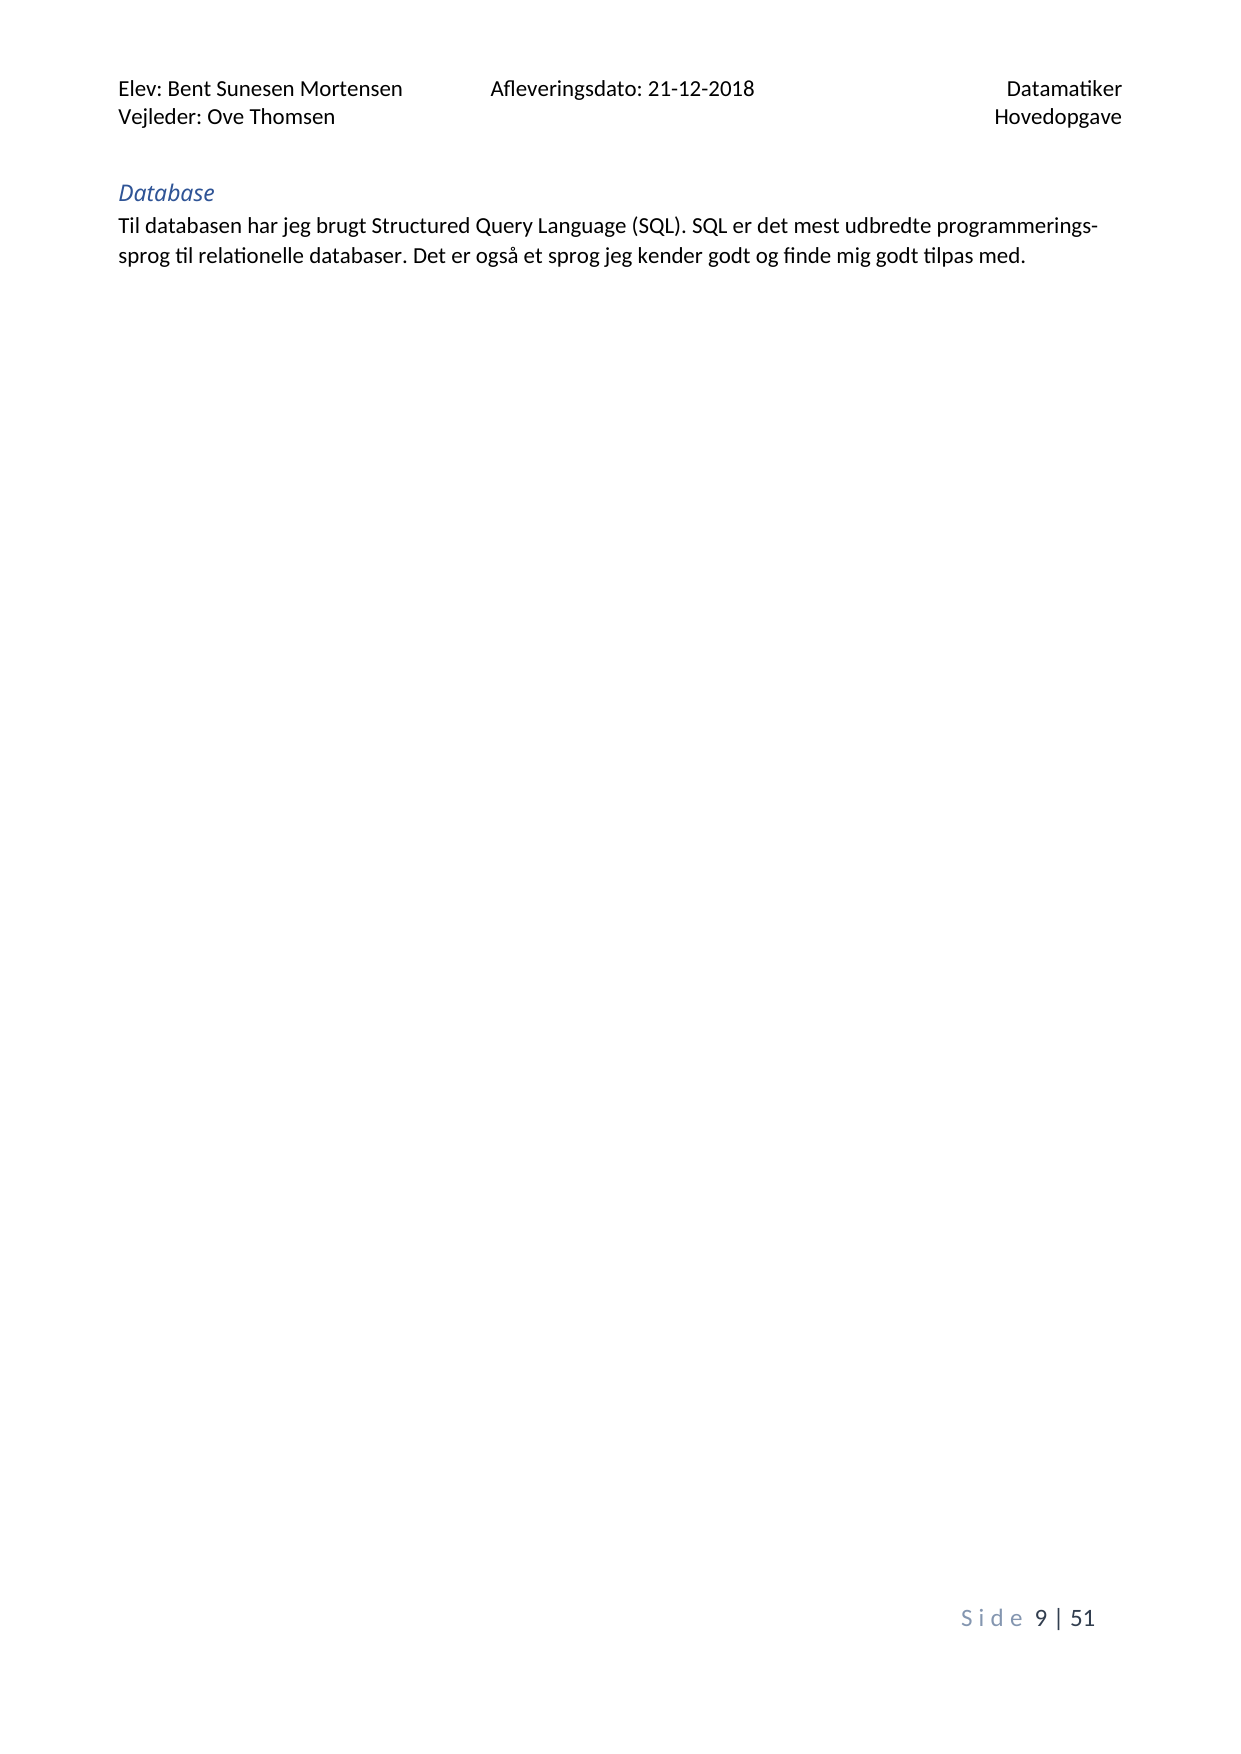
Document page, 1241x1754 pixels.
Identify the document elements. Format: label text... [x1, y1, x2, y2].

text Til databasen har jeg brugt Structured Query Language (SQL). SQL er det mest udbredte programmerings- sprog til relationelle databaser. Det er også et sprog jeg kender godt og finde mig godt tilpas med. [118, 211, 1122, 269]
subtitle Database [118, 177, 1122, 208]
